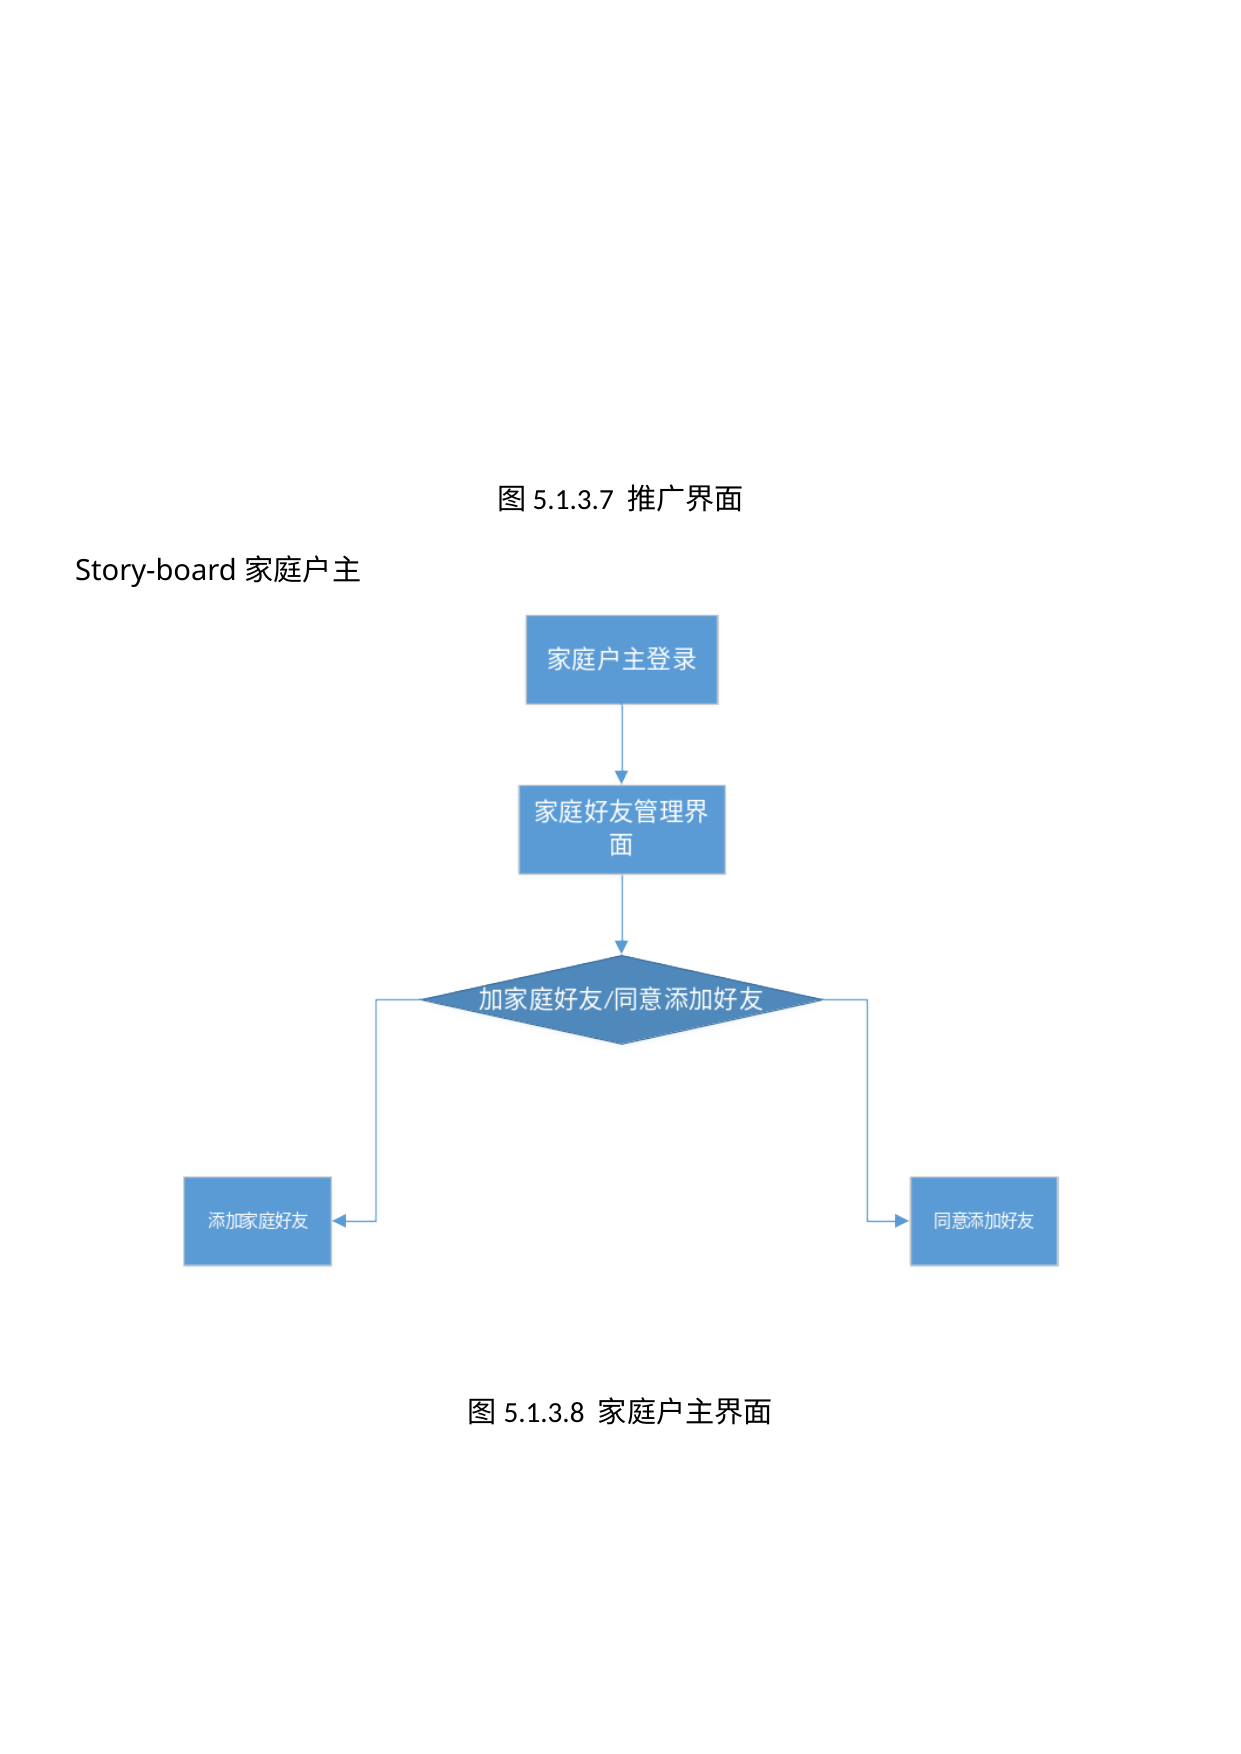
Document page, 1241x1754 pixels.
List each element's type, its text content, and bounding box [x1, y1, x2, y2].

text Story-board 家庭户主 [75, 536, 1165, 601]
